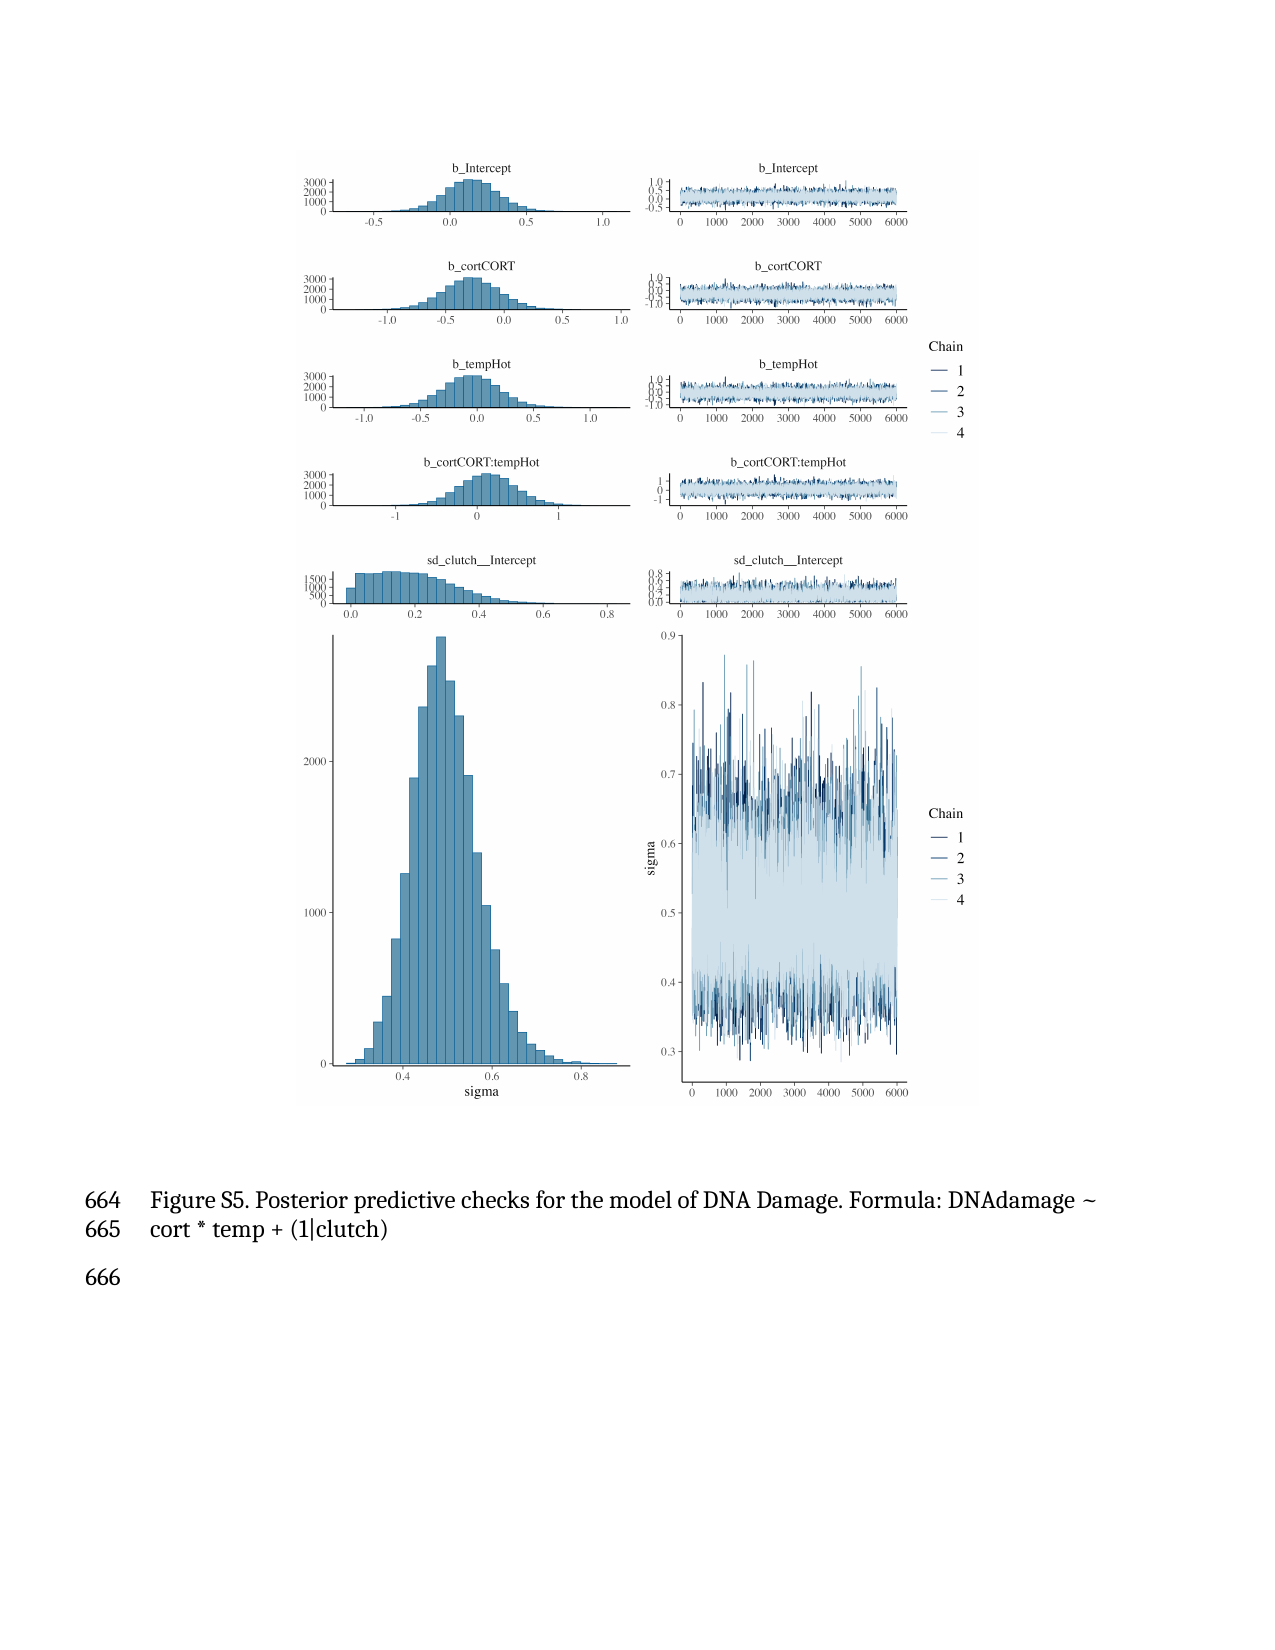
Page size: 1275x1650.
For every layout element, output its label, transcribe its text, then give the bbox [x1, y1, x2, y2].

text Figure S5. Posterior predictive checks for the model of DNA Damage. Formula: DNAdamage ~ cort * temp + (1|clutch) [150, 1186, 1125, 1244]
picture [296, 150, 979, 1106]
table_header [150, 150, 1125, 1168]
